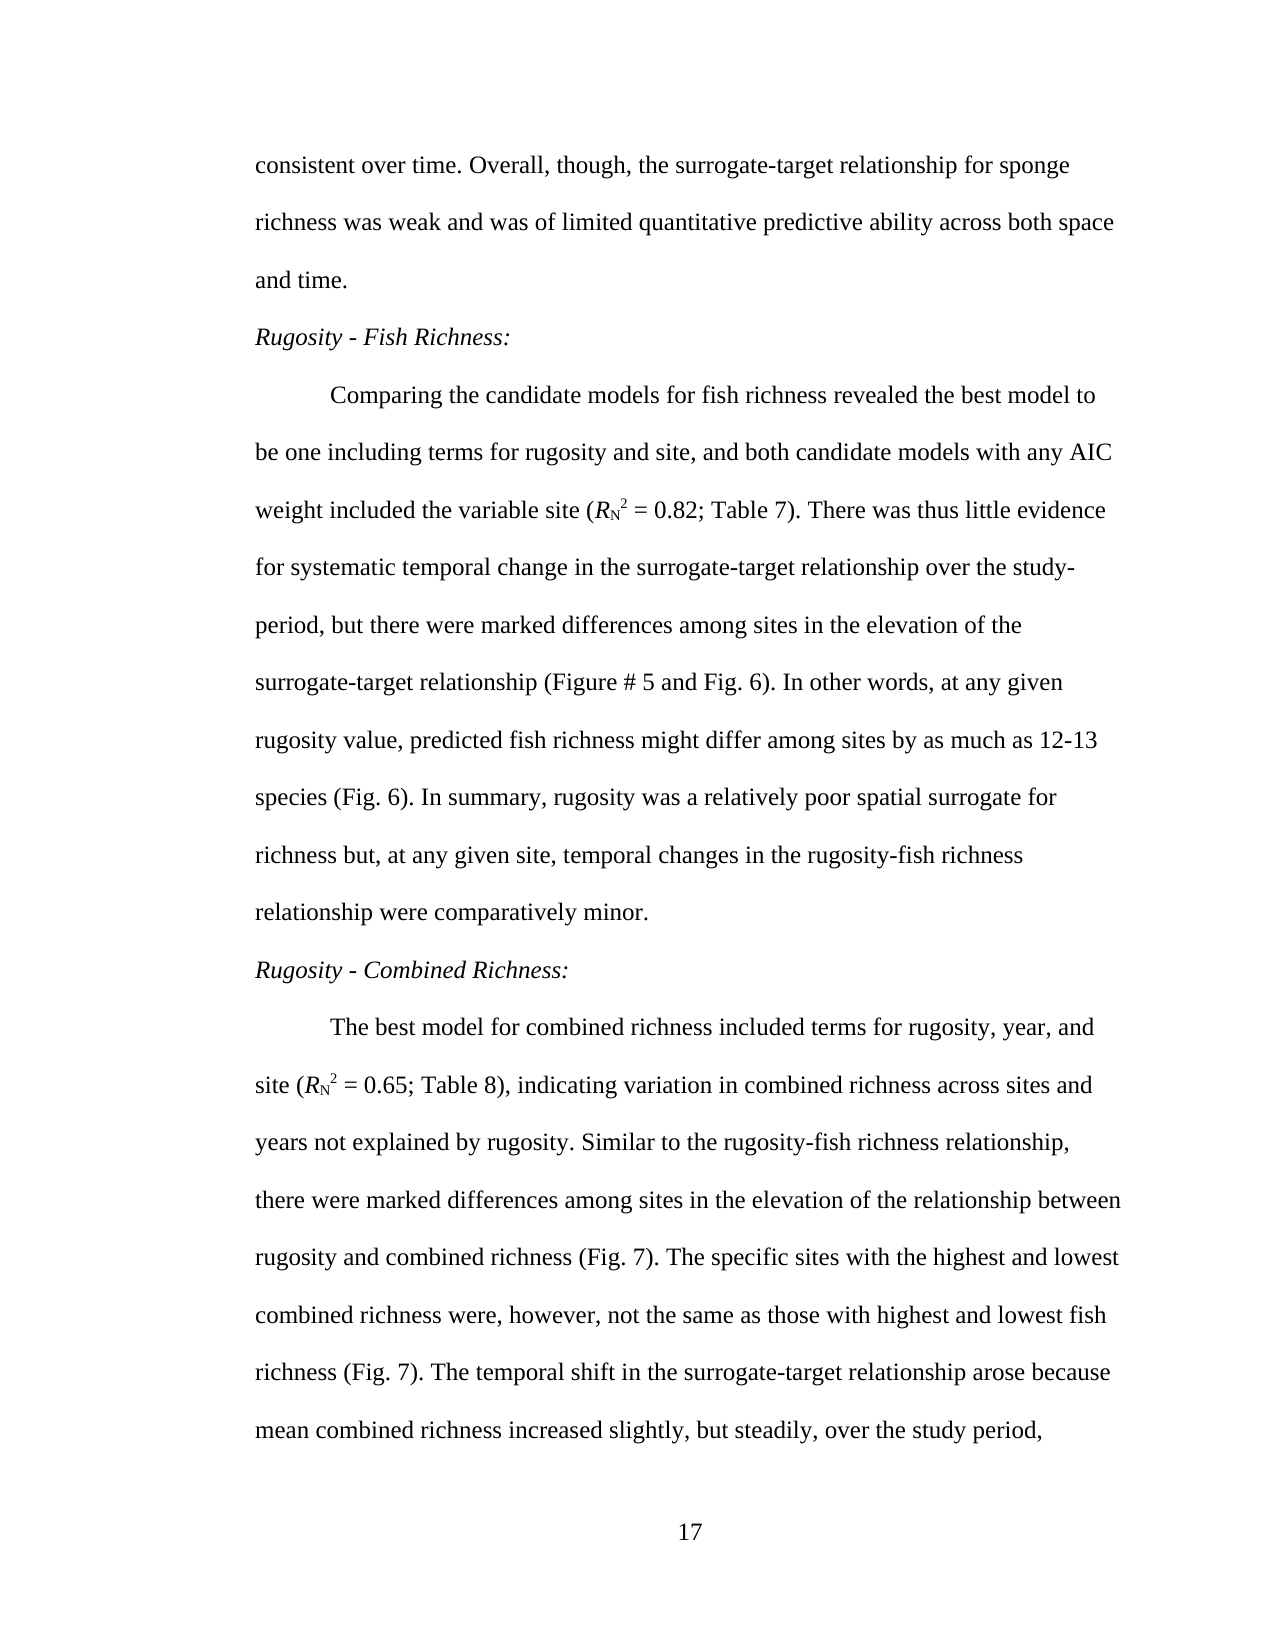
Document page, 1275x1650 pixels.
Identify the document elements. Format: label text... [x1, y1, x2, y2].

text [255, 1012, 1125, 1444]
subtitle Rugosity - Fish Richness: [255, 322, 1125, 351]
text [255, 150, 1125, 294]
text Comparing the candidate models for fish richness revealed the best model to be one including terms for rugosity and site, and both candidate models with any AIC weight included the variable site (RN2 = 0.82; Table 7). There was thus little evidence for systematic temporal change in the surrogate-target relationship over the study-period, but there were marked differences among sites in the elevation of the surrogate-target relationship (Figure # 5 and Fig. 6). In other words, at any given rugosity value, predicted fish richness might differ among sites by as much as 12-13 species (Fig. 6). In summary, rugosity was a relatively poor spatial surrogate for richness but, at any given site, temporal changes in the rugosity-fish richness relationship were comparatively minor. [255, 380, 1125, 926]
subtitle Rugosity - Combined Richness: [255, 955, 1125, 984]
